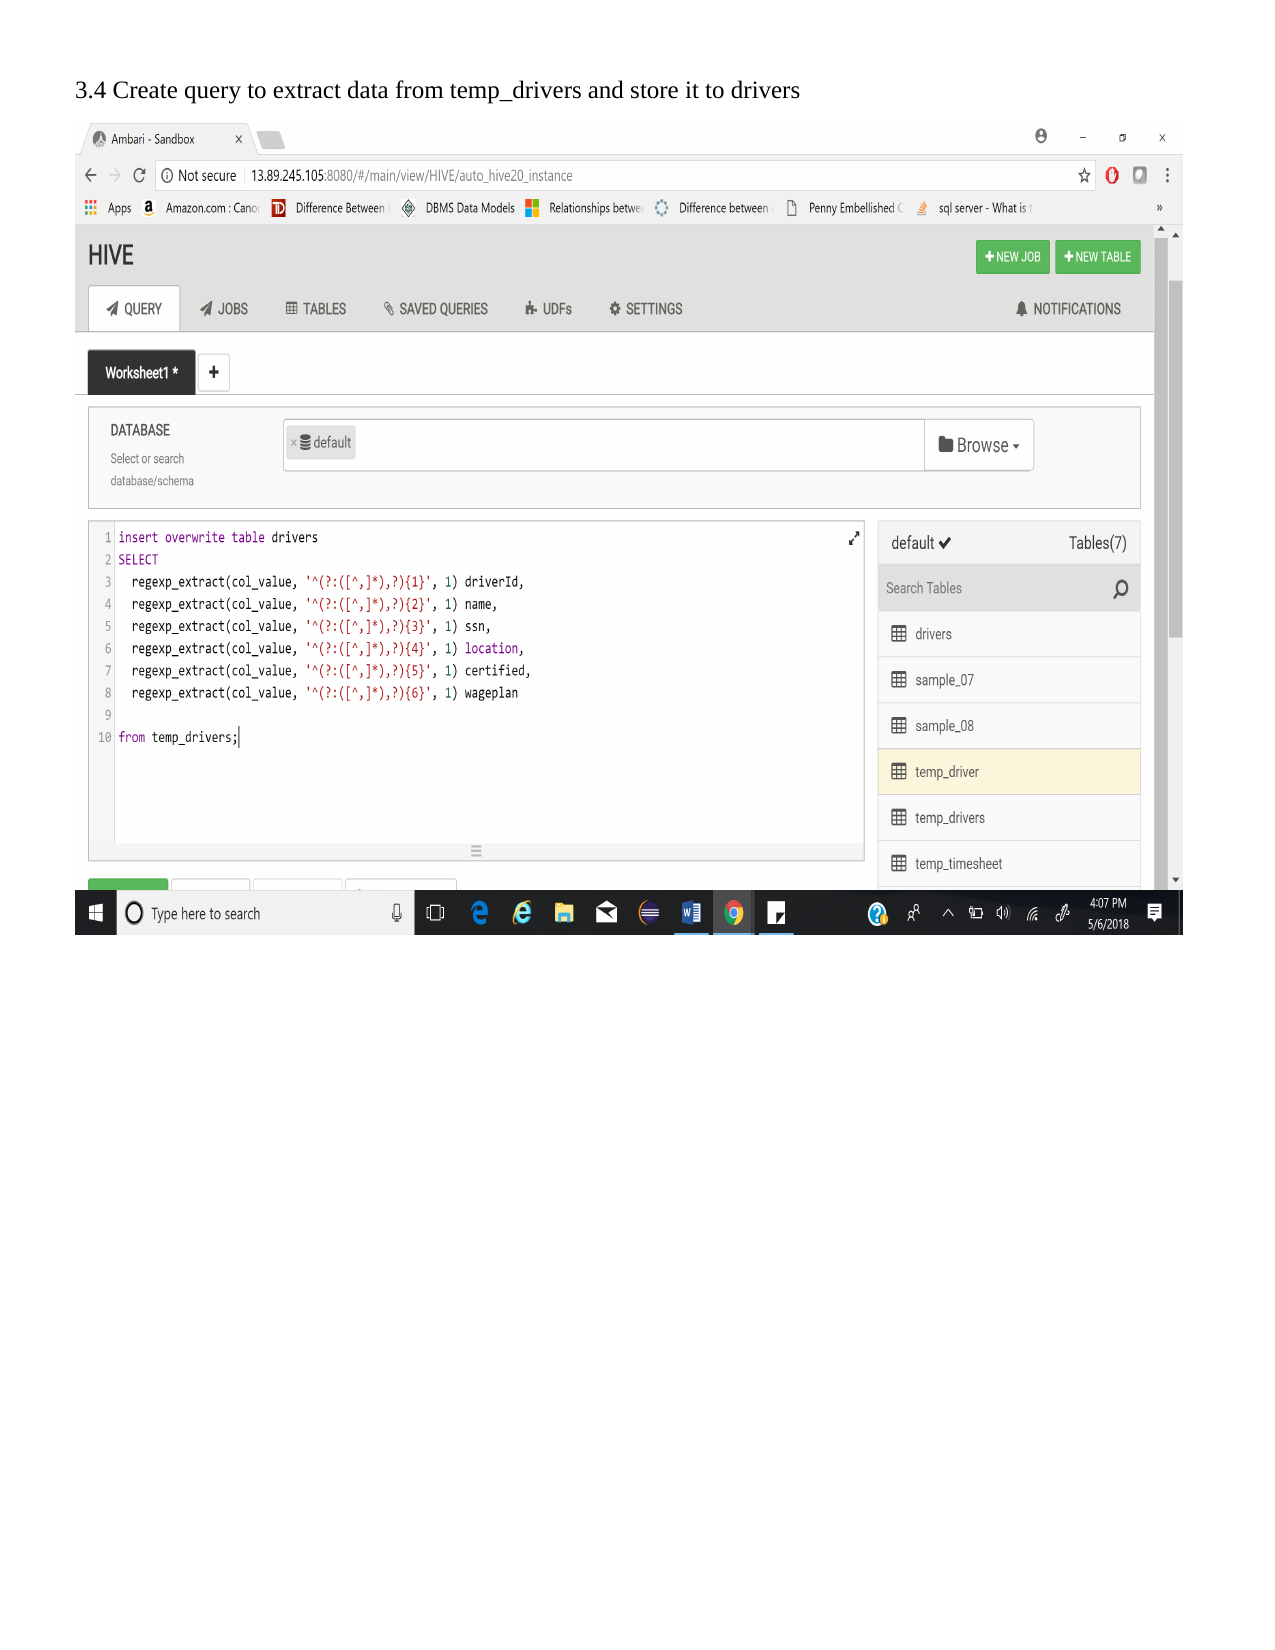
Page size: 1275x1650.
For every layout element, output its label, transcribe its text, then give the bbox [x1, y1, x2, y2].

picture [75, 122, 1183, 935]
text 3.4 Create query to extract data from temp_drivers and store it to drivers [75, 75, 1200, 104]
